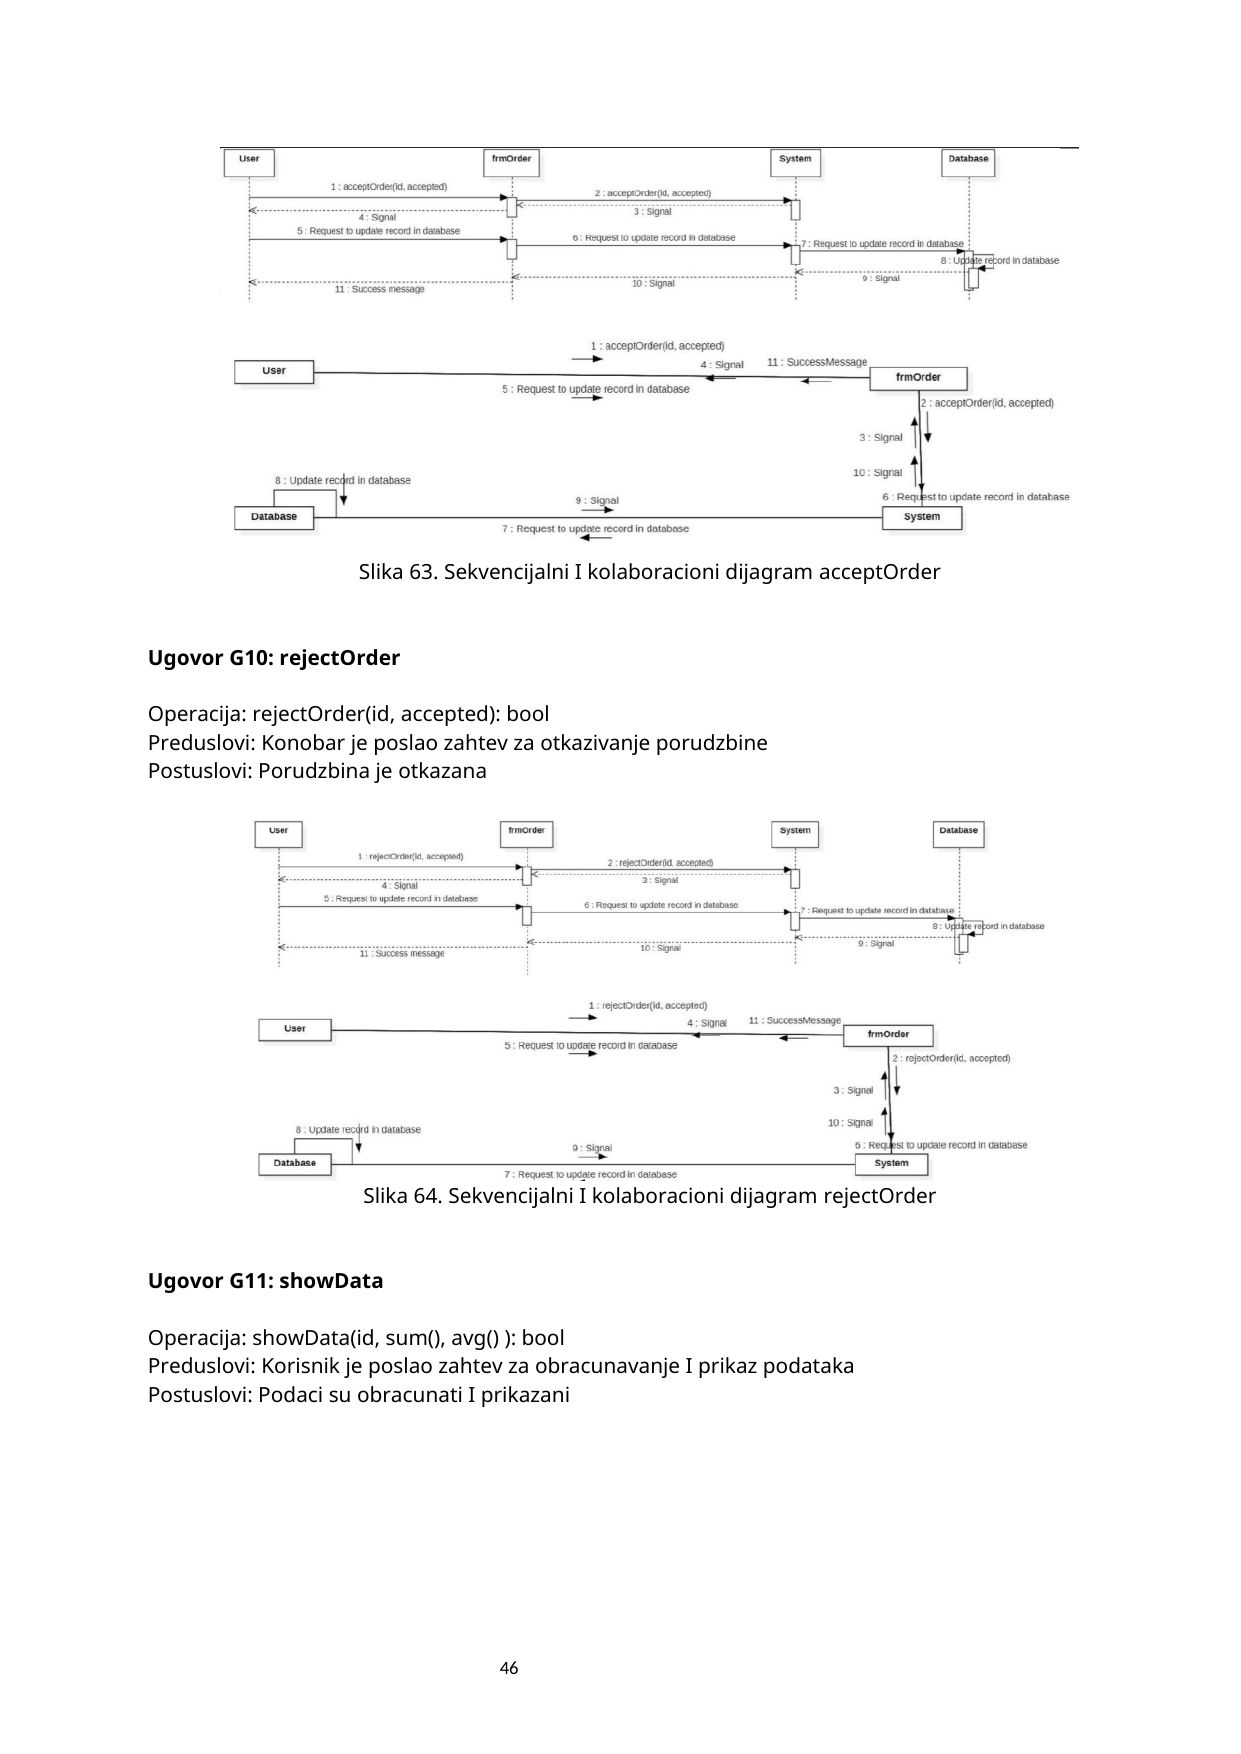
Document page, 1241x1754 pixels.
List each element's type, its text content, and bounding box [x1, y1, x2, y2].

list Ugovor G10: rejectOrder [148, 643, 1152, 671]
list Postuslovi: Porudzbina je otkazana [148, 756, 1152, 785]
list Operacija: showData(id, sum(), avg() ): bool [148, 1323, 1152, 1351]
list Preduslovi: Konobar je poslao zahtev za otkazivanje porudzbine [148, 728, 1152, 756]
list Operacija: rejectOrder(id, accepted): bool [148, 699, 1152, 728]
picture [220, 147, 1079, 558]
list Ugovor G11: showData [148, 1266, 1152, 1294]
list Postuslovi: Podaci su obracunati I prikazani [148, 1380, 1152, 1408]
picture [252, 813, 1047, 1181]
list Slika 63. Sekvencijalni I kolaboracioni dijagram acceptOrder [148, 557, 1152, 586]
list Preduslovi: Korisnik je poslao zahtev za obracunavanje I prikaz podataka [148, 1351, 1152, 1380]
